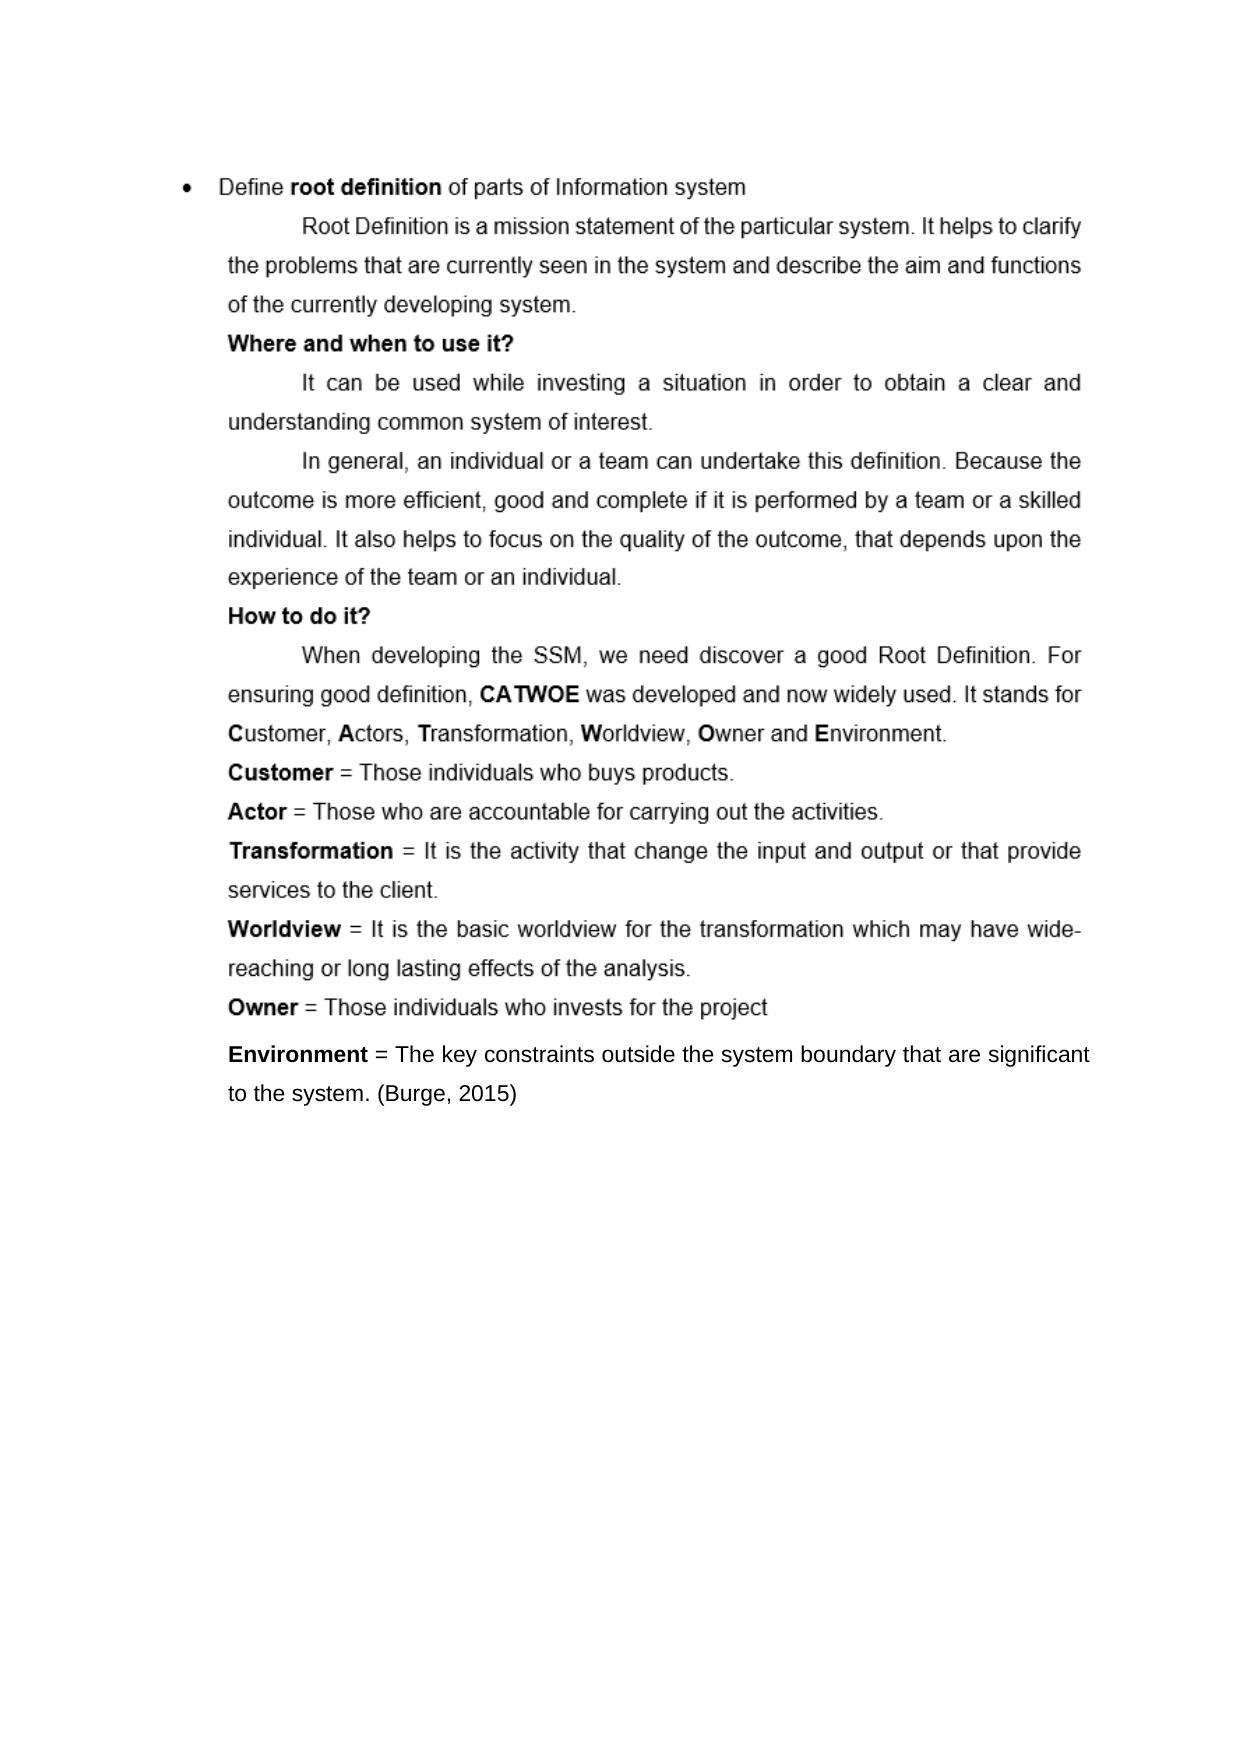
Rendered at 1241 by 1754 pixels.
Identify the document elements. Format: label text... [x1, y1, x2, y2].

picture [168, 150, 1109, 1028]
list Environment = The key constraints outside the system boundary that are significant to the system. [228, 1041, 1090, 1106]
